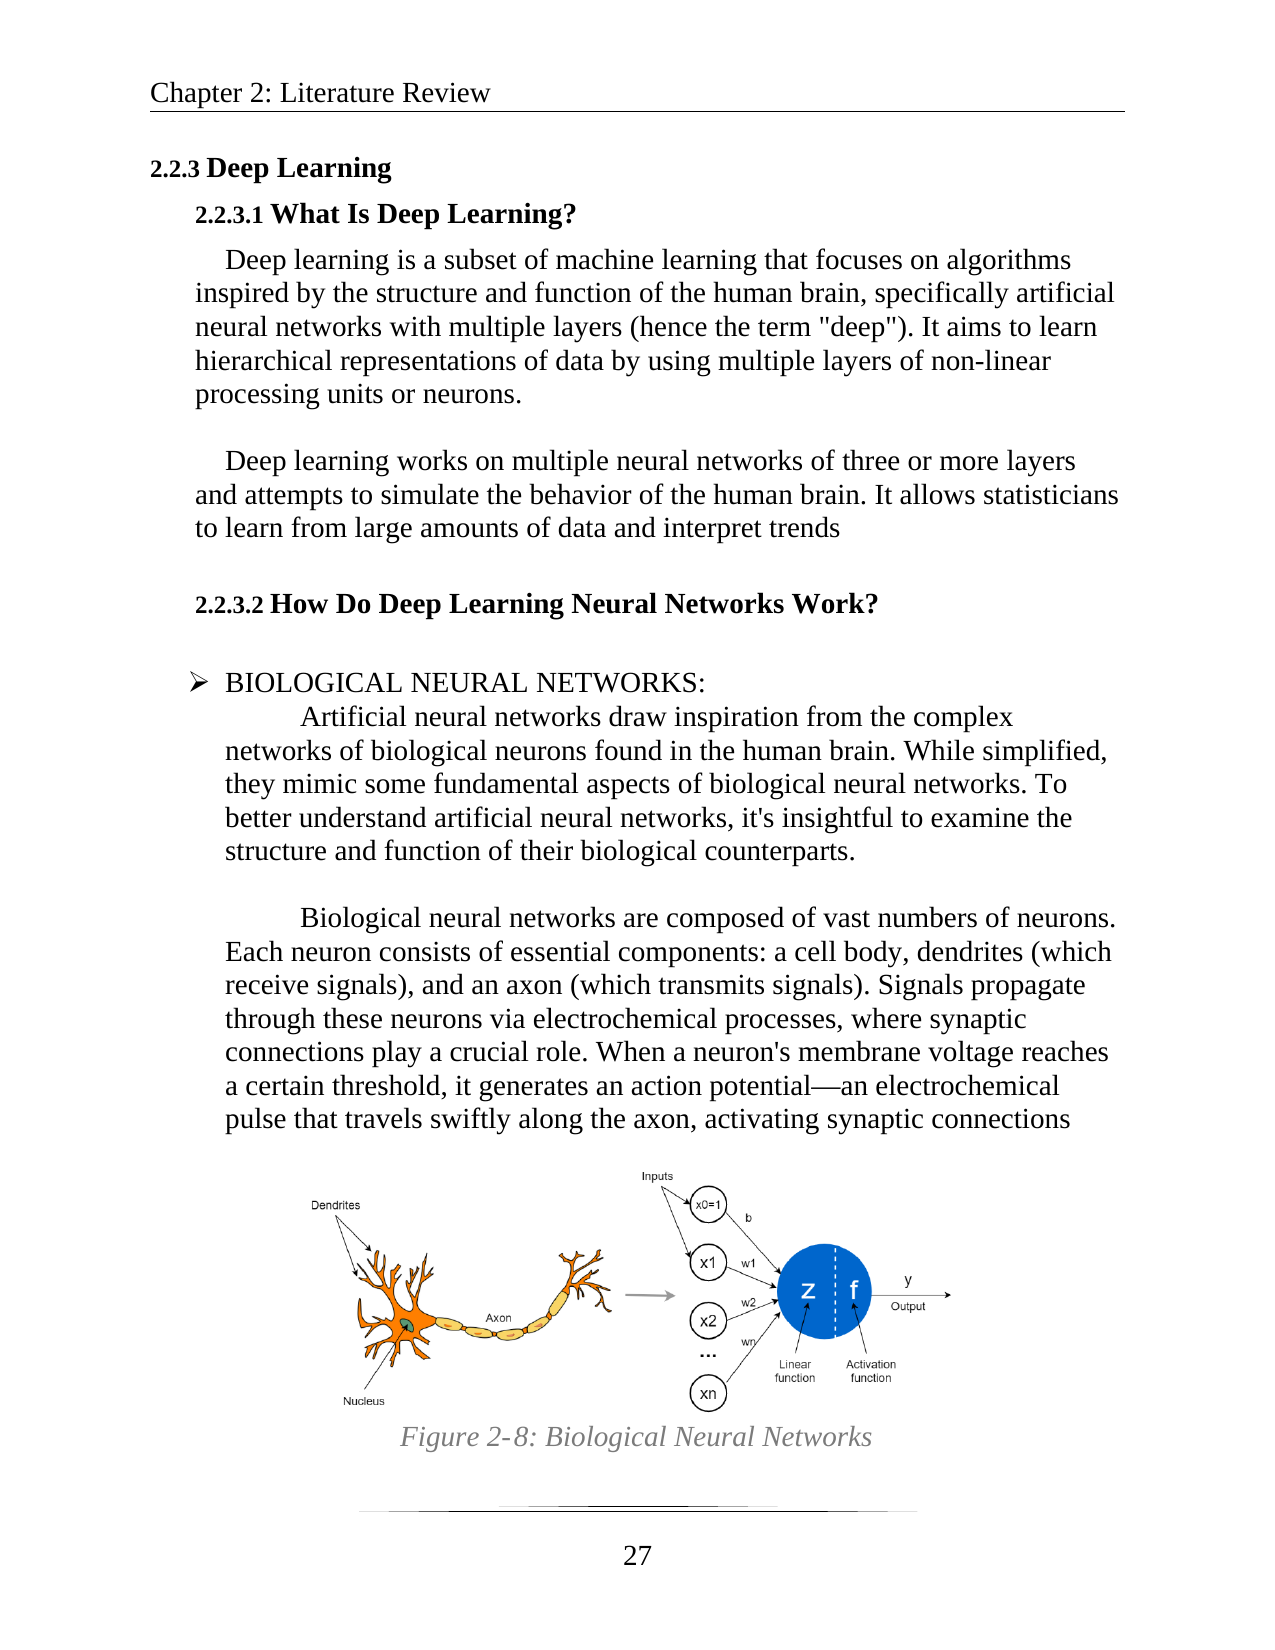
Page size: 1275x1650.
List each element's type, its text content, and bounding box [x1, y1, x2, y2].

text Artificial neural networks draw inspiration from the complex networks of biological neurons found in the human brain. While simplified, they mimic some fundamental aspects of biological neural networks. To better understand artificial neural networks, it's insightful to examine the structure and function of their biological counterparts. [225, 699, 1125, 867]
picture [305, 1168, 970, 1413]
subtitle How Do Deep Learning Neural Networks Work? [195, 586, 1125, 619]
subtitle Deep Learning [150, 150, 1125, 183]
text Deep learning works on multiple neural networks of three or more layers and attempts to simulate the behavior of the human brain. It allows statisticians to learn from large amounts of data and interpret trends [195, 443, 1125, 544]
list BIOLOGICAL NEURAL NETWORKS: [187, 665, 1125, 699]
text Deep learning is a subset of machine learning that focuses on algorithms inspired by the structure and function of the human brain, specifically artificial neural networks with multiple layers (hence the term "deep"). It aims to learn hierarchical representations of data by using multiple layers of non-linear processing units or neurons. [195, 242, 1125, 410]
text Biological neural networks are composed of vast numbers of neurons. Each neuron consists of essential components: a cell body, dendrites (which receive signals), and an axon (which transmits signals). Signals propagate through these neurons via electrochemical processes, where synaptic connections play a crucial role. When a neuron's membrane voltage reaches a certain threshold, it generates an action potential—an electrochemical pulse that travels swiftly along the axon, activating synaptic connections [225, 900, 1125, 1135]
subtitle What Is Deep Learning? [195, 196, 1125, 229]
